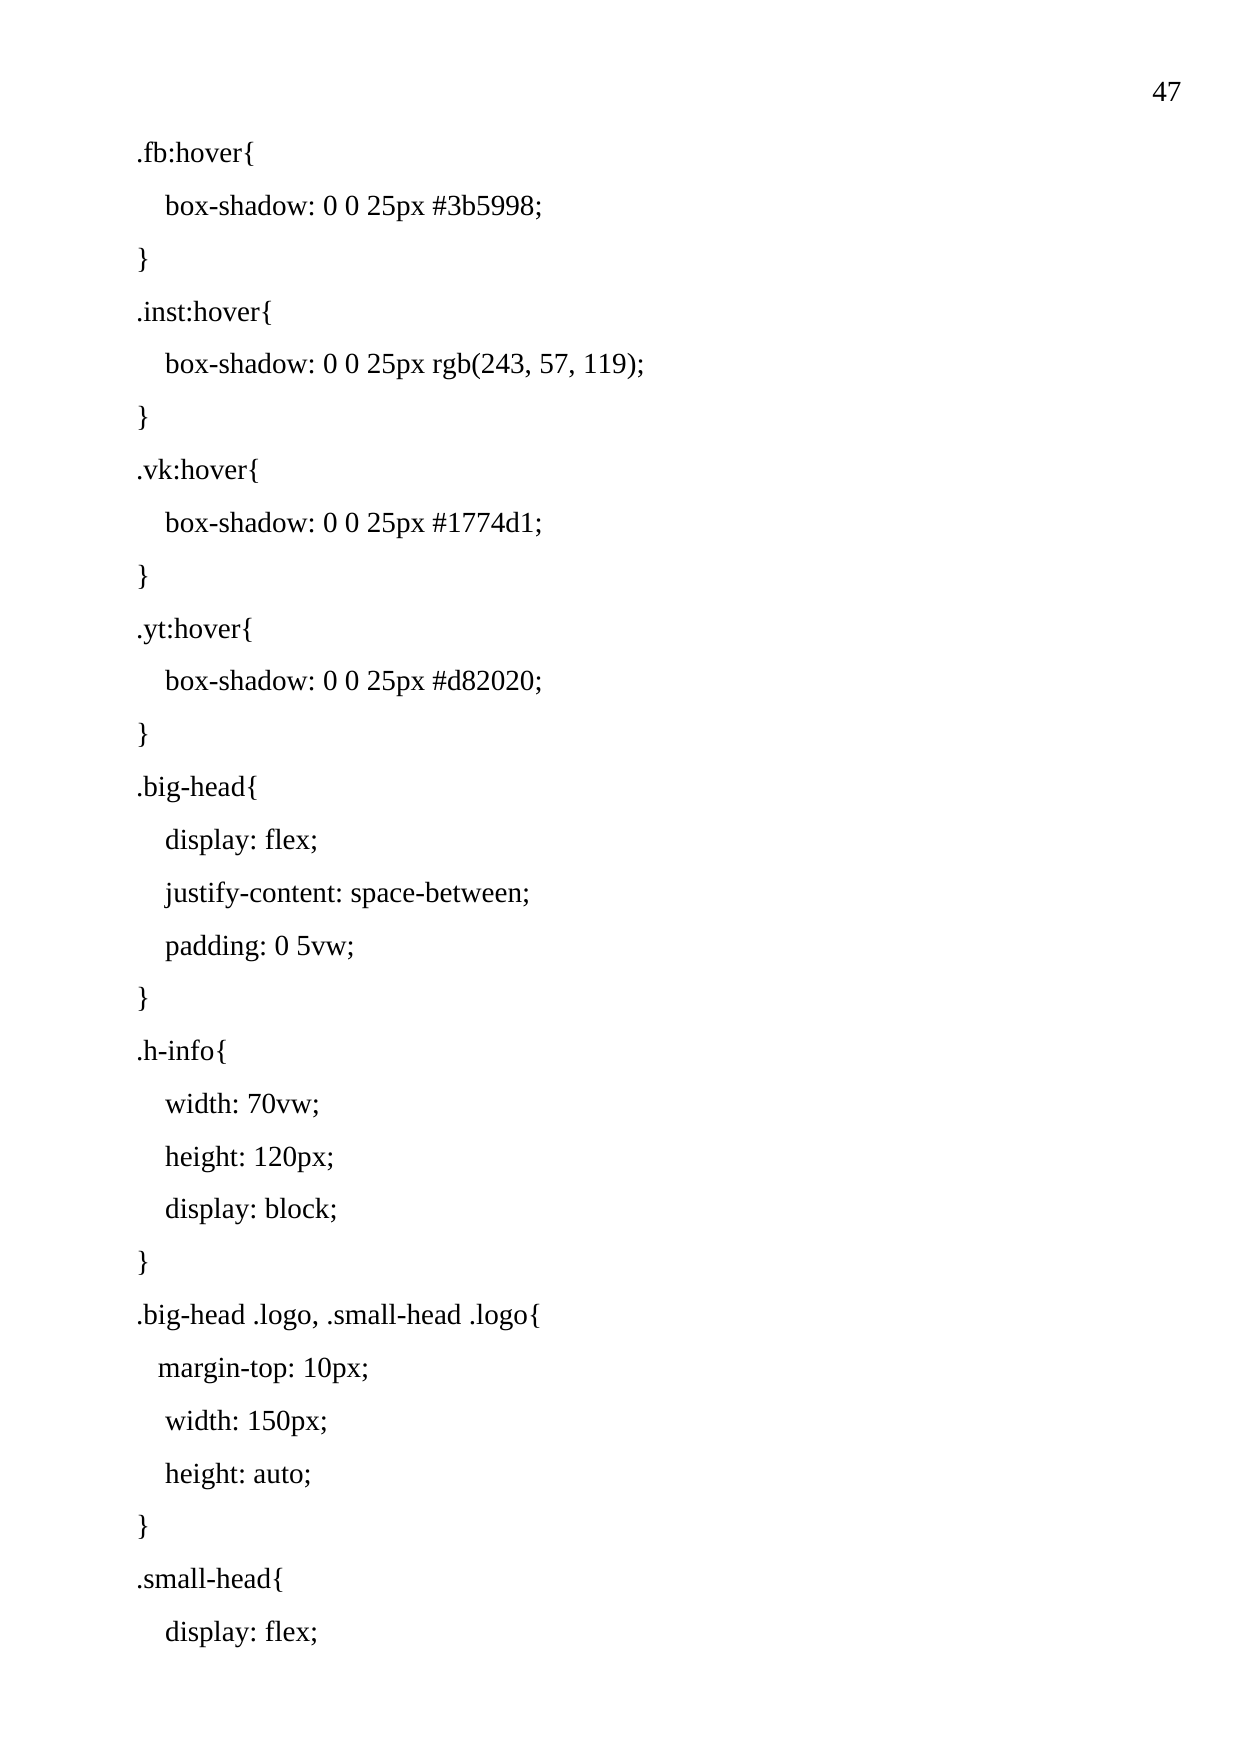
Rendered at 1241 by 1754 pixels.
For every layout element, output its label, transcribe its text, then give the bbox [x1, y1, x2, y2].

text box-shadow: 0 0 25px rgb(243, 57, 119); [136, 347, 1181, 380]
text width: 150px; [136, 1403, 1181, 1436]
text } [136, 980, 1181, 1014]
text box-shadow: 0 0 25px #1774d1; [136, 505, 1181, 539]
text display: block; [136, 1192, 1181, 1225]
text } [136, 241, 1181, 274]
text height: 120px; [136, 1139, 1181, 1172]
text } [136, 1244, 1181, 1278]
text width: 70vw; [136, 1086, 1181, 1119]
text margin-top: 10px; [136, 1350, 1181, 1384]
text .big-head{ [136, 769, 1181, 803]
text box-shadow: 0 0 25px #3b5998; [136, 188, 1181, 222]
text } [136, 716, 1181, 750]
text display: flex; [136, 1614, 1181, 1648]
text .yt:hover{ [136, 611, 1181, 644]
text .vk:hover{ [136, 452, 1181, 486]
text justify-content: space-between; [136, 875, 1181, 908]
text .fb:hover{ [136, 135, 1181, 169]
text } [136, 399, 1181, 433]
text .h-info{ [136, 1033, 1181, 1067]
text } [136, 1508, 1181, 1542]
text .small-head{ [136, 1561, 1181, 1595]
text .inst:hover{ [136, 294, 1181, 327]
text .big-head .logo, .small-head .logo{ [136, 1297, 1181, 1331]
text box-shadow: 0 0 25px #d82020; [136, 663, 1181, 697]
text height: auto; [136, 1456, 1181, 1489]
text display: flex; [136, 822, 1181, 856]
text } [136, 558, 1181, 591]
text padding: 0 5vw; [136, 928, 1181, 961]
